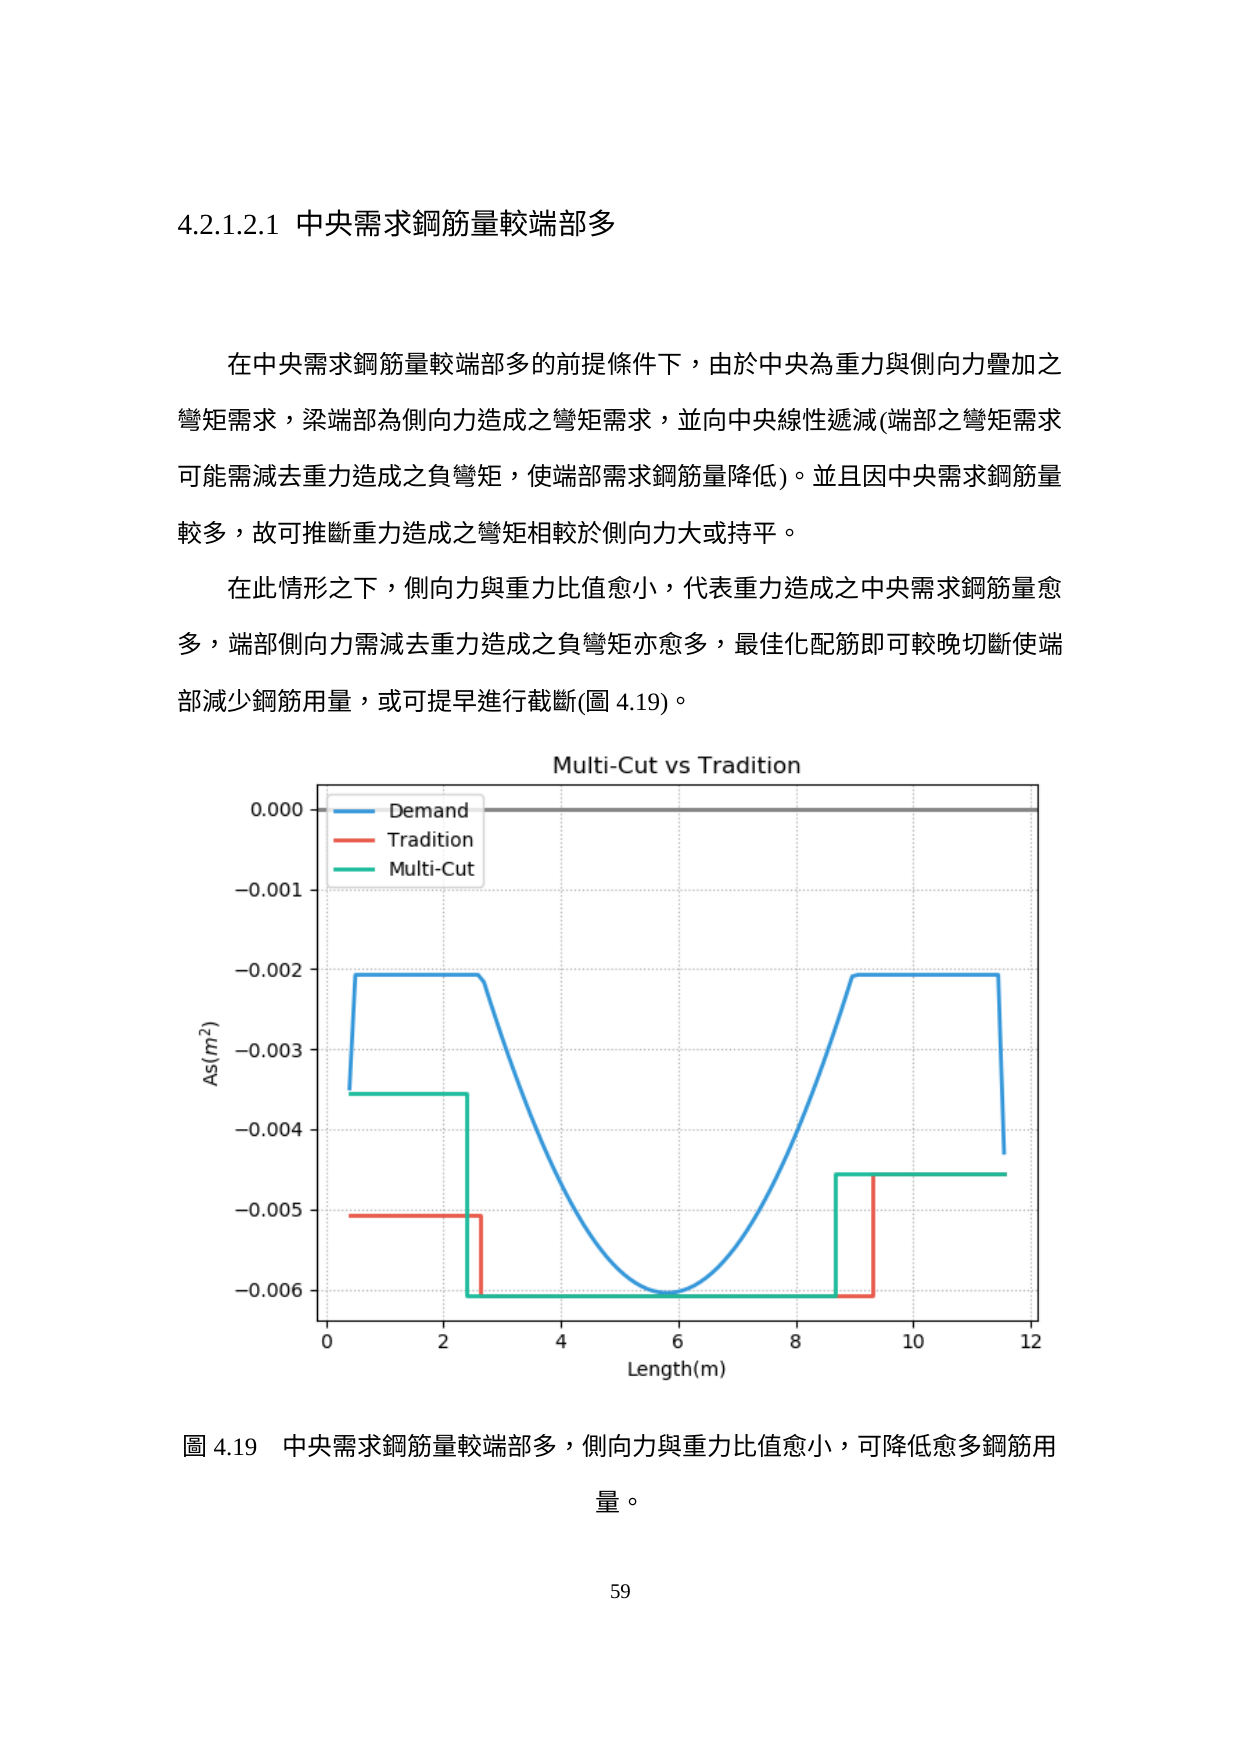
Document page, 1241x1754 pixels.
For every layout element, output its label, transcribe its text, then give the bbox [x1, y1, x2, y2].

text 在中央需求鋼筋量較端部多的前提條件下，由於中央為重力與側向力疊加之彎矩需求，梁端部為側向力造成之彎矩需求，並向中央線性遞減(端部之彎矩需求可能需減去重力造成之負彎矩，使端部需求鋼筋量降低)。並且因中央需求鋼筋量較多，故可推斷重力造成之彎矩相較於側向力大或持平。 [177, 344, 1063, 550]
subtitle 中央需求鋼筋量較端部多 [177, 184, 1063, 259]
picture [177, 736, 1063, 1401]
